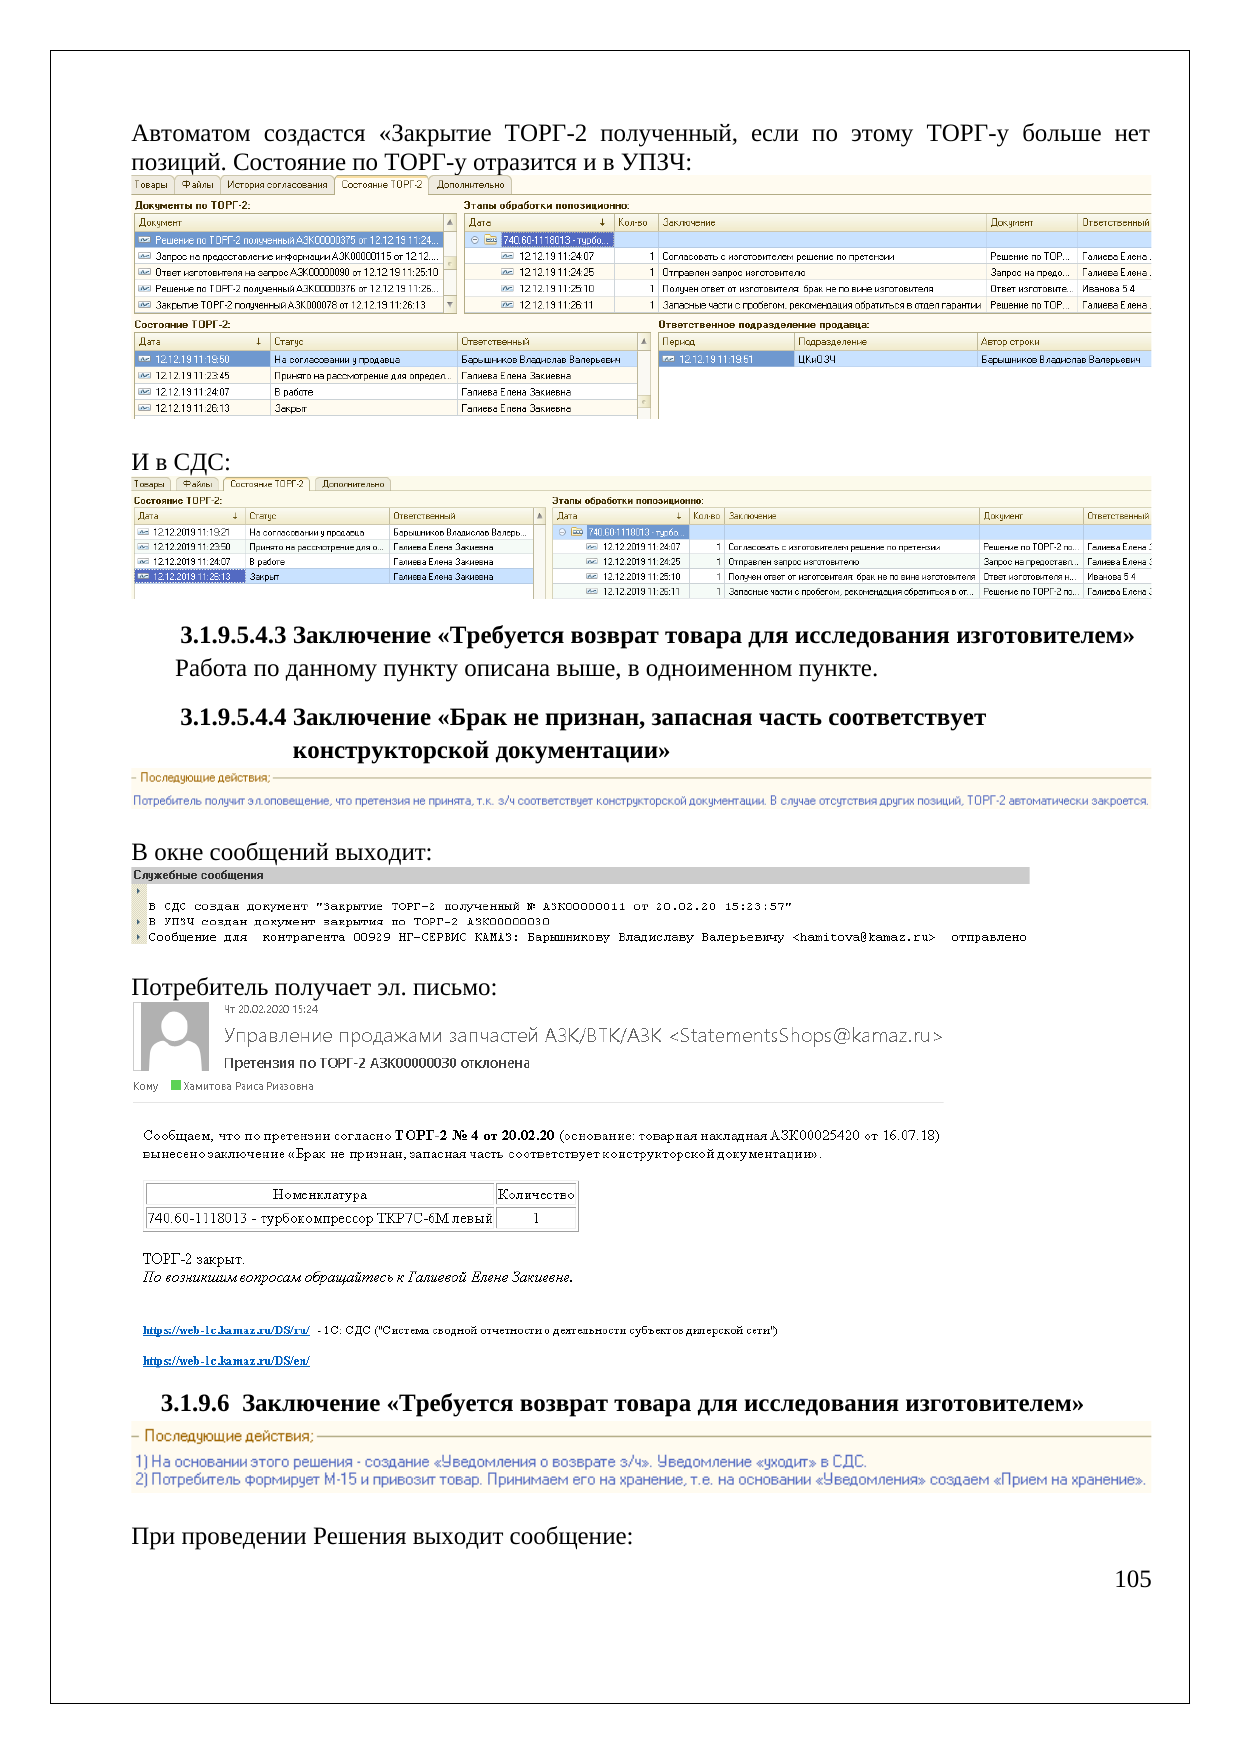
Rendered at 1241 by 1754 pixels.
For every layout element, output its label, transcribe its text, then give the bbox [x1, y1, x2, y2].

text Работа по данному пункту описана выше, в одноименном пункте. [131, 653, 1152, 681]
text Автоматом создастся «Закрытие ТОРГ-2 полученный, если по этому ТОРГ-у больше нет позиций. Состояние по ТОРГ-у отразится и в УПЗЧ: [131, 118, 1152, 175]
text В окне сообщений выходит: [131, 837, 1152, 866]
picture [131, 175, 1152, 419]
text При проведении Решения выходит сообщение: [131, 1521, 1152, 1550]
picture [131, 866, 1030, 944]
picture [131, 1001, 944, 1368]
subtitle Заключение «Требуется возврат товара для исследования изготовителем» [161, 1388, 1152, 1417]
text Потребитель получает эл. письмо: [131, 972, 1152, 1001]
picture [131, 476, 1152, 599]
subtitle Заключение «Требуется возврат товара для исследования изготовителем» [180, 620, 1152, 648]
text И в СДС: [131, 447, 1152, 476]
subtitle Заключение «Брак не признан, запасная часть соответствует конструкторской документации» [180, 702, 1152, 764]
picture [131, 1421, 1152, 1493]
picture [131, 768, 1152, 809]
